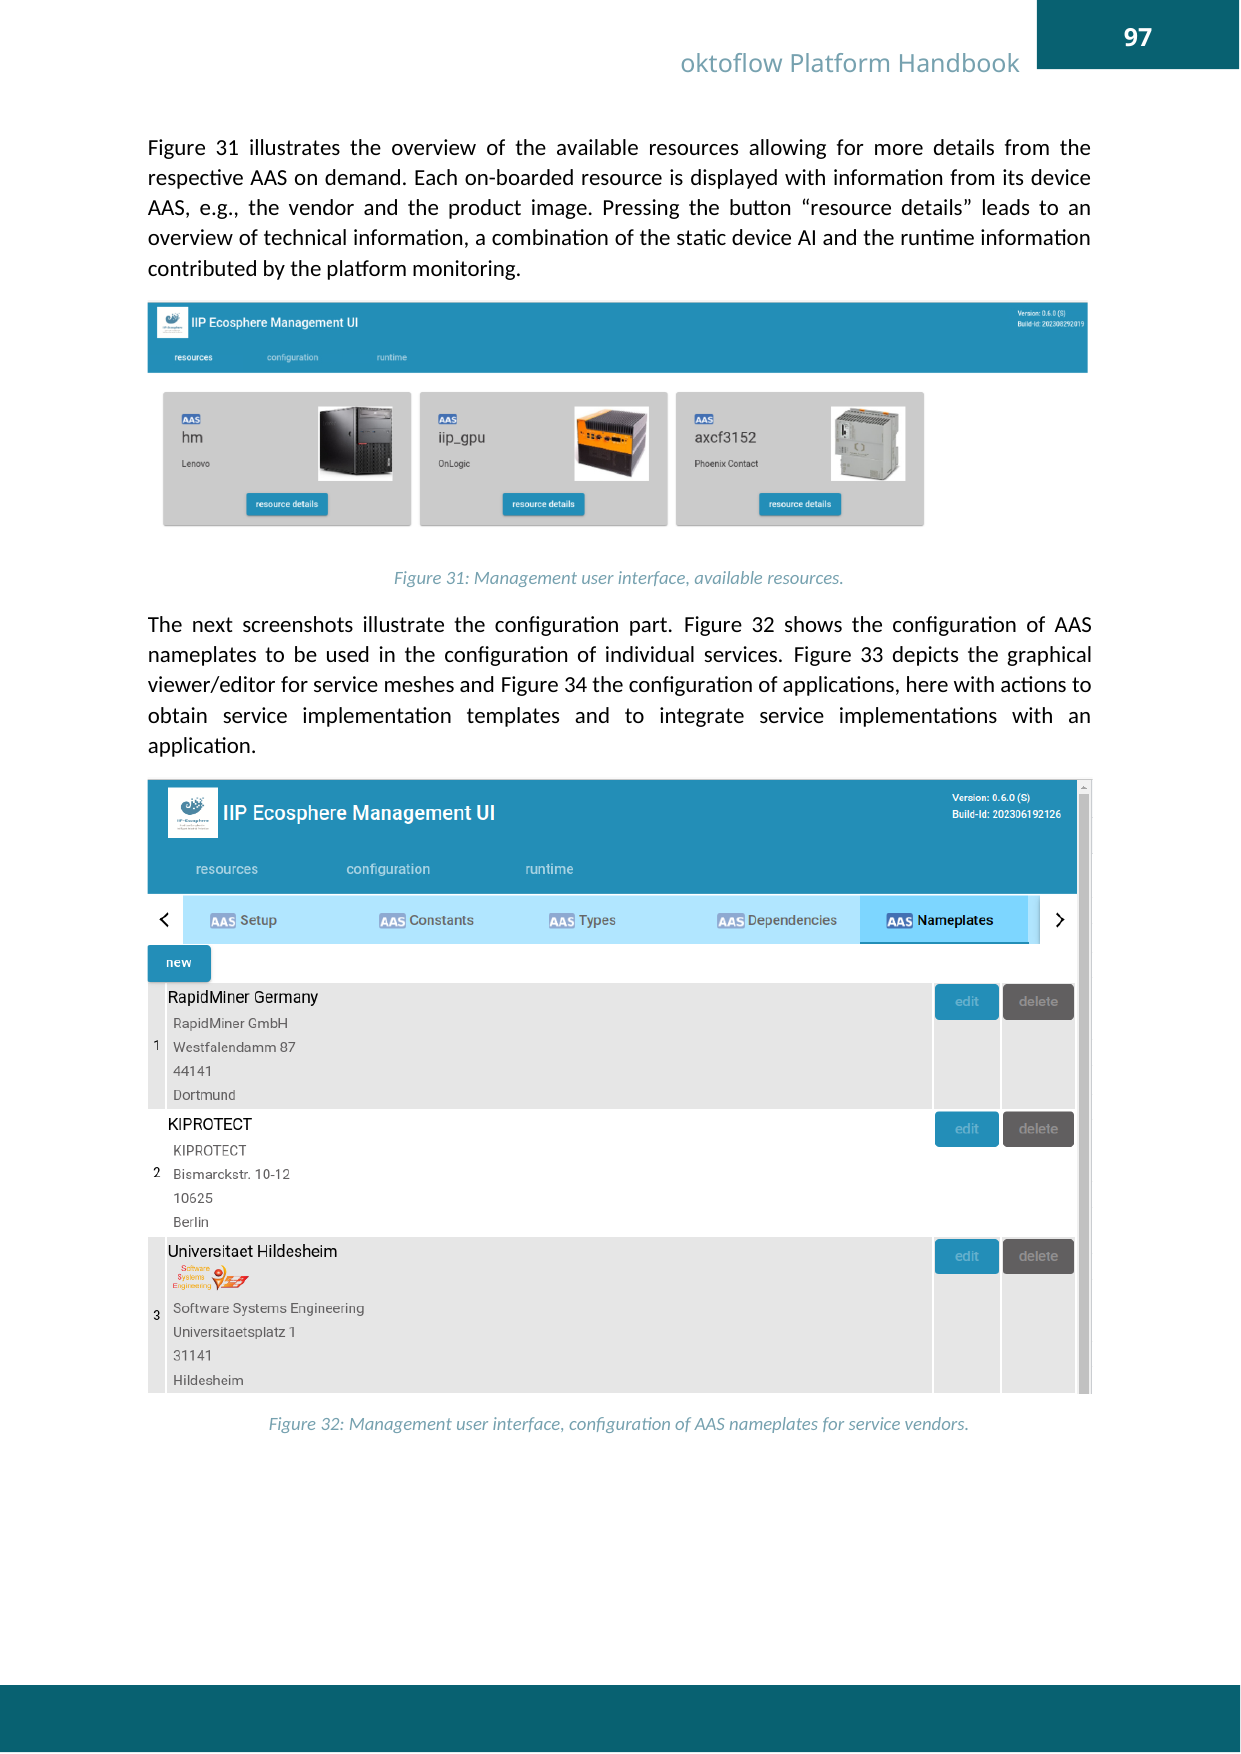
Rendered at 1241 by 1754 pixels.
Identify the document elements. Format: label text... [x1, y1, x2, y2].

text Figure 31: Management user interface, available resources. [148, 566, 1093, 589]
text Figure 32: Management user interface, configuration of AAS nameplates for service vendors. [148, 1413, 1093, 1436]
text Figure 31 illustrates the overview of the available resources allowing for more details from the respective AAS on demand. Each on-boarded resource is displayed with information from its device AAS, e.g., the vendor and the product image. Pressing the button “resource details” leads to an overview of technical information, a combination of the static device AI and the runtime information contributed by the platform monitoring. [148, 133, 1093, 282]
picture [147, 300, 1088, 548]
text The next screenshots illustrate the configuration part. Figure 32 shows the configuration of AAS nameplates to be used in the configuration of individual services. Figure 33 depicts the graphical viewer/editor for service meshes and Figure 34 the configuration of applications, here with actions to obtain service implementation templates and to integrate service implementations with an application. [148, 610, 1093, 759]
picture [147, 777, 1093, 1394]
